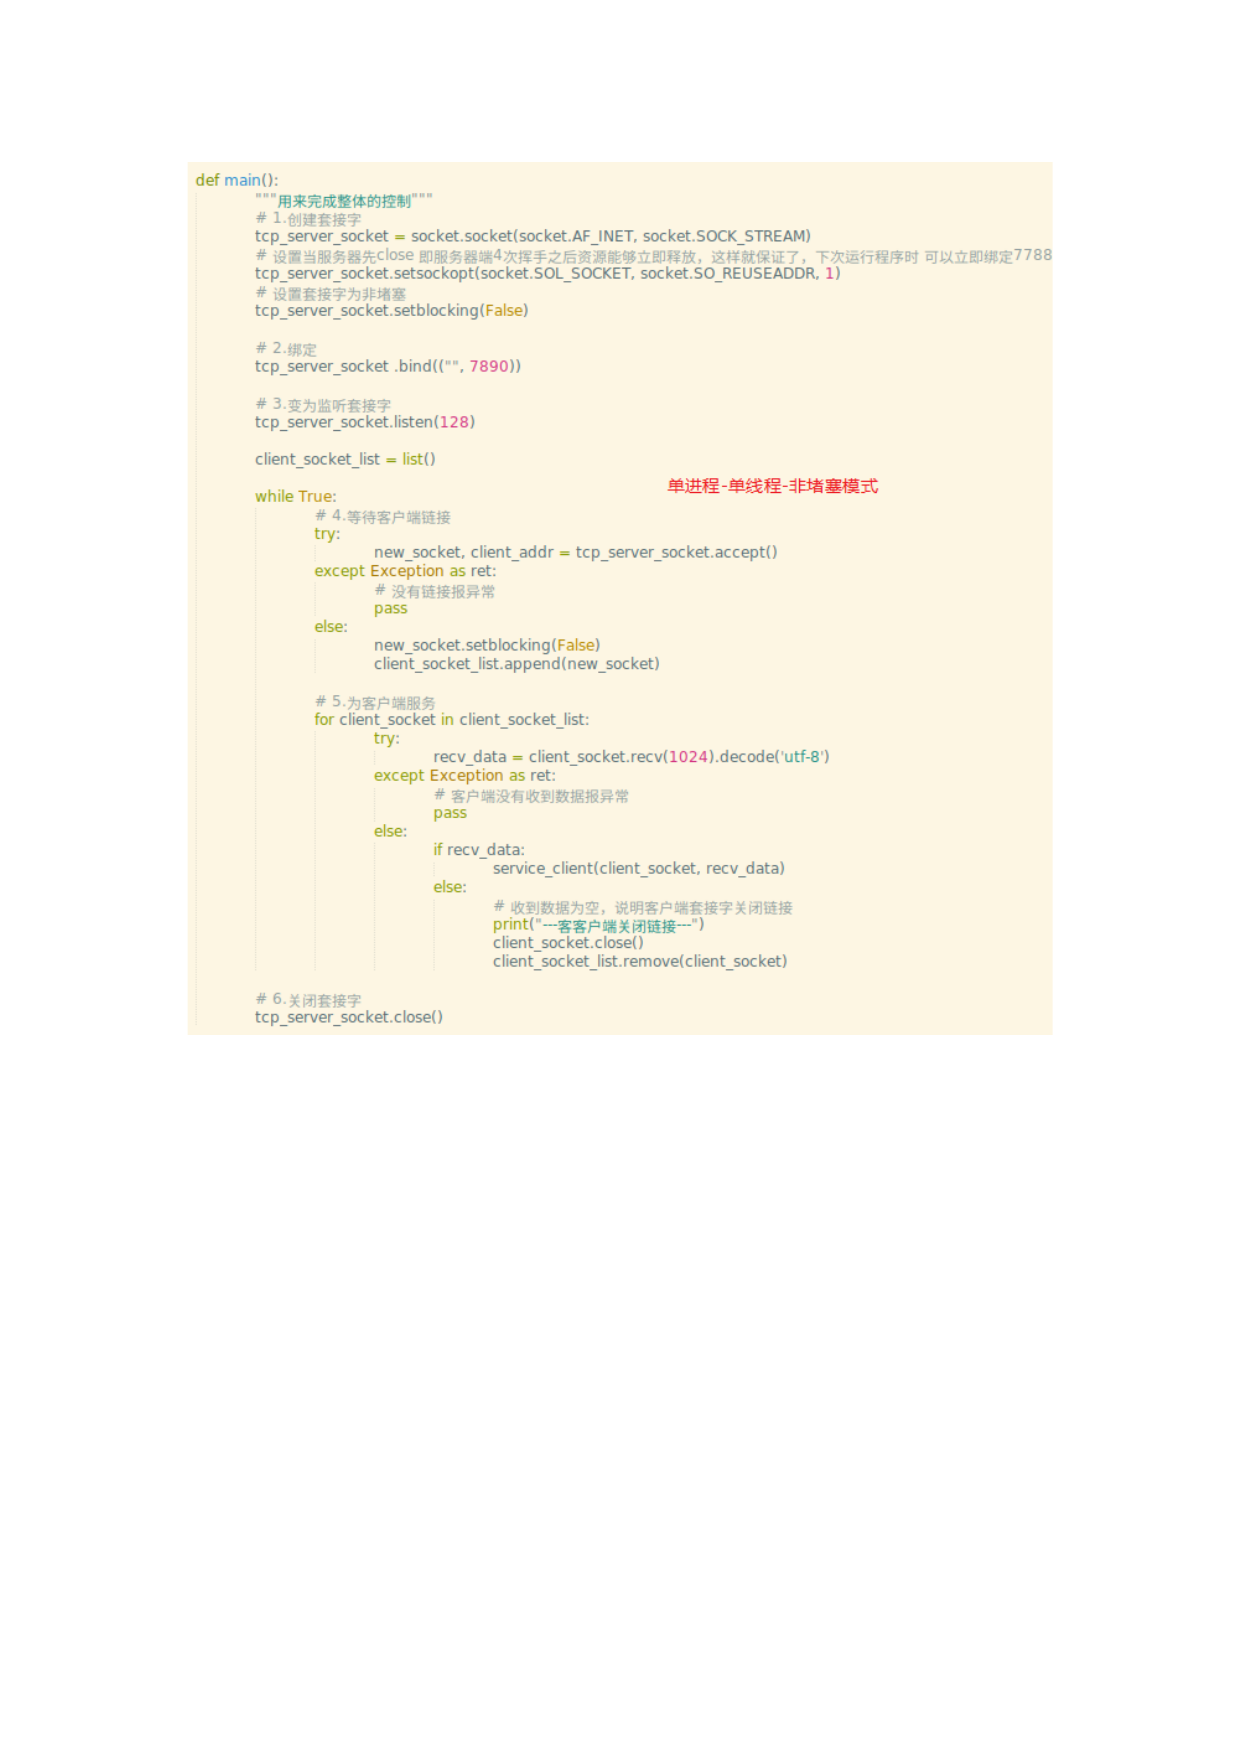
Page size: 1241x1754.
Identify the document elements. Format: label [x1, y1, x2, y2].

picture [187, 162, 1053, 1035]
